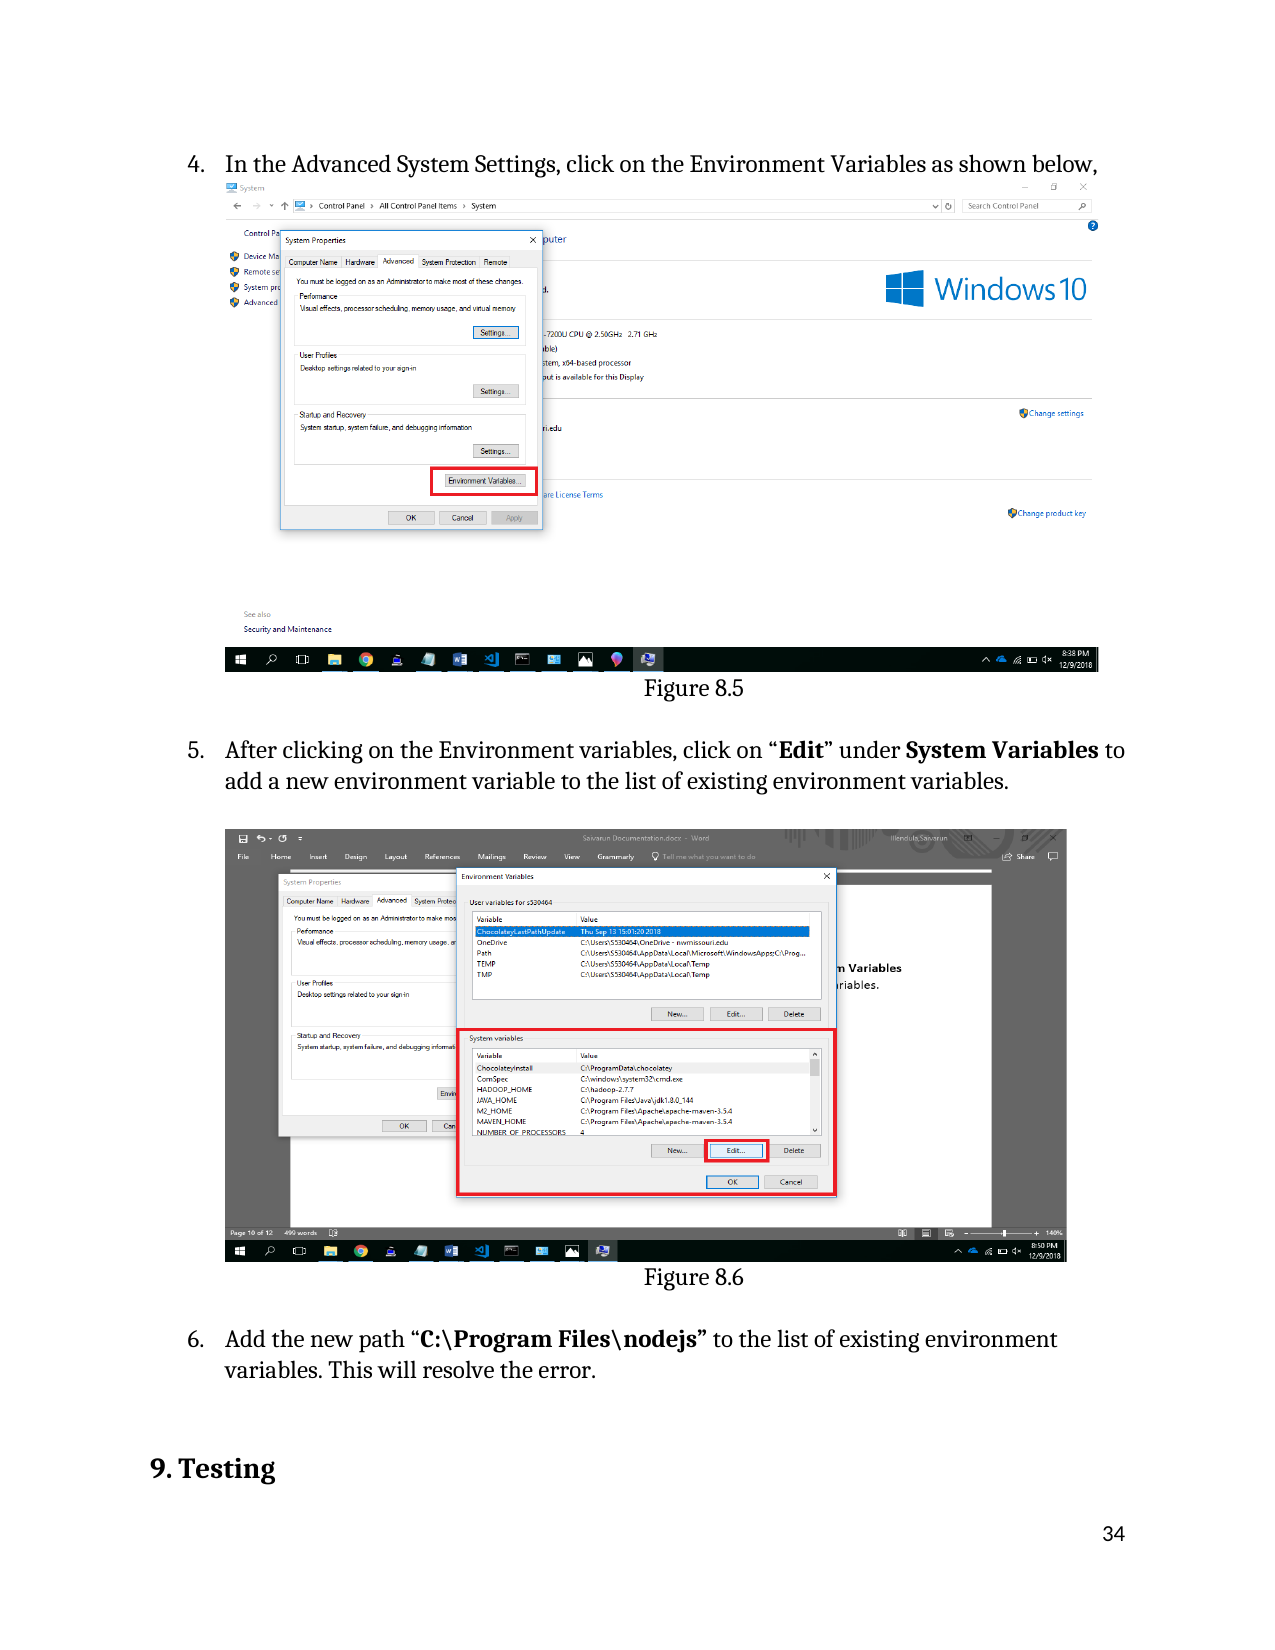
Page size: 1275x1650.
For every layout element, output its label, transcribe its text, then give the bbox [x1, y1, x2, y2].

list Testing [150, 1452, 1125, 1485]
list After clicking on the Environment variables, click on “Edit” under System Variables to add a new environment variable to the list of existing environment variables. [187, 736, 1125, 796]
picture [225, 829, 1067, 1262]
list Figure 8.5 [262, 674, 1125, 703]
list Figure 8.6 [262, 1263, 1125, 1292]
list Add the new path “C:\Program Files\nodejs” to the list of existing environment variables. This will resolve the error. [187, 1325, 1125, 1385]
picture [225, 181, 1099, 672]
list In the Advanced System Settings, click on the Environment Variables as shown below, [187, 150, 1125, 179]
